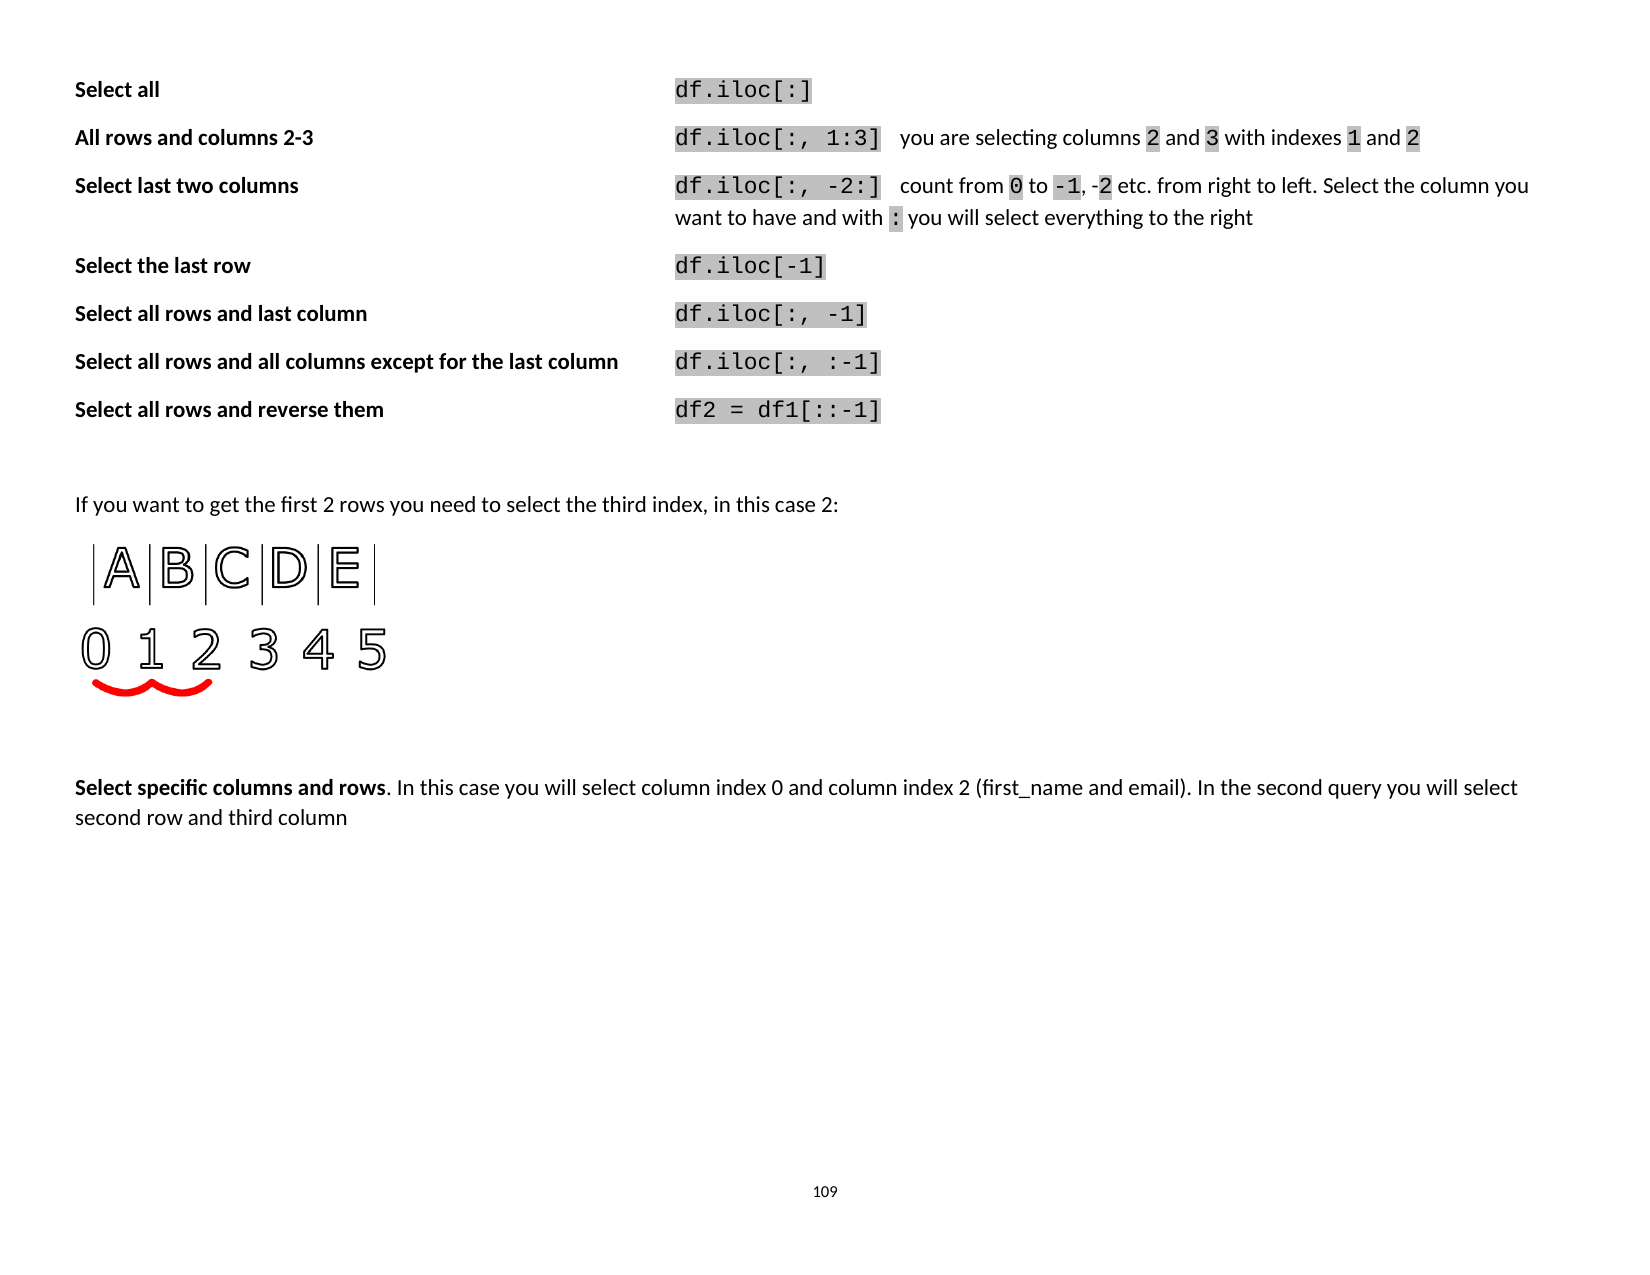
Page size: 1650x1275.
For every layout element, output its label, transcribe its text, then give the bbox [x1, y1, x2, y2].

text Select specific columns and rows. In this case you will select column index 0 and column index 2 (first_name and email). In the second query you will select second row and third column [75, 773, 1575, 831]
text Select all df.iloc[:] [75, 75, 1575, 104]
text Select last two columns df.iloc[:, -2:] count from 0 to -1, -2 etc. from right to left. Select the column you want to have and with : you will select everything to the right [75, 171, 1575, 232]
text All rows and columns 2-3 df.iloc[:, 1:3] you are selecting columns 2 and 3 with indexes 1 and 2 [75, 123, 1575, 152]
text Select the last row df.iloc[-1] [75, 251, 1575, 280]
picture [75, 537, 393, 707]
text Select all rows and last column df.iloc[:, -1] [75, 299, 1575, 328]
text Select all rows and all columns except for the last column df.iloc[:, :-1] [75, 347, 1575, 376]
text If you want to get the first 2 rows you need to select the third index, in this case 2: [75, 490, 1575, 518]
text Select all rows and reverse them df2 = df1[::-1] [75, 395, 1575, 424]
